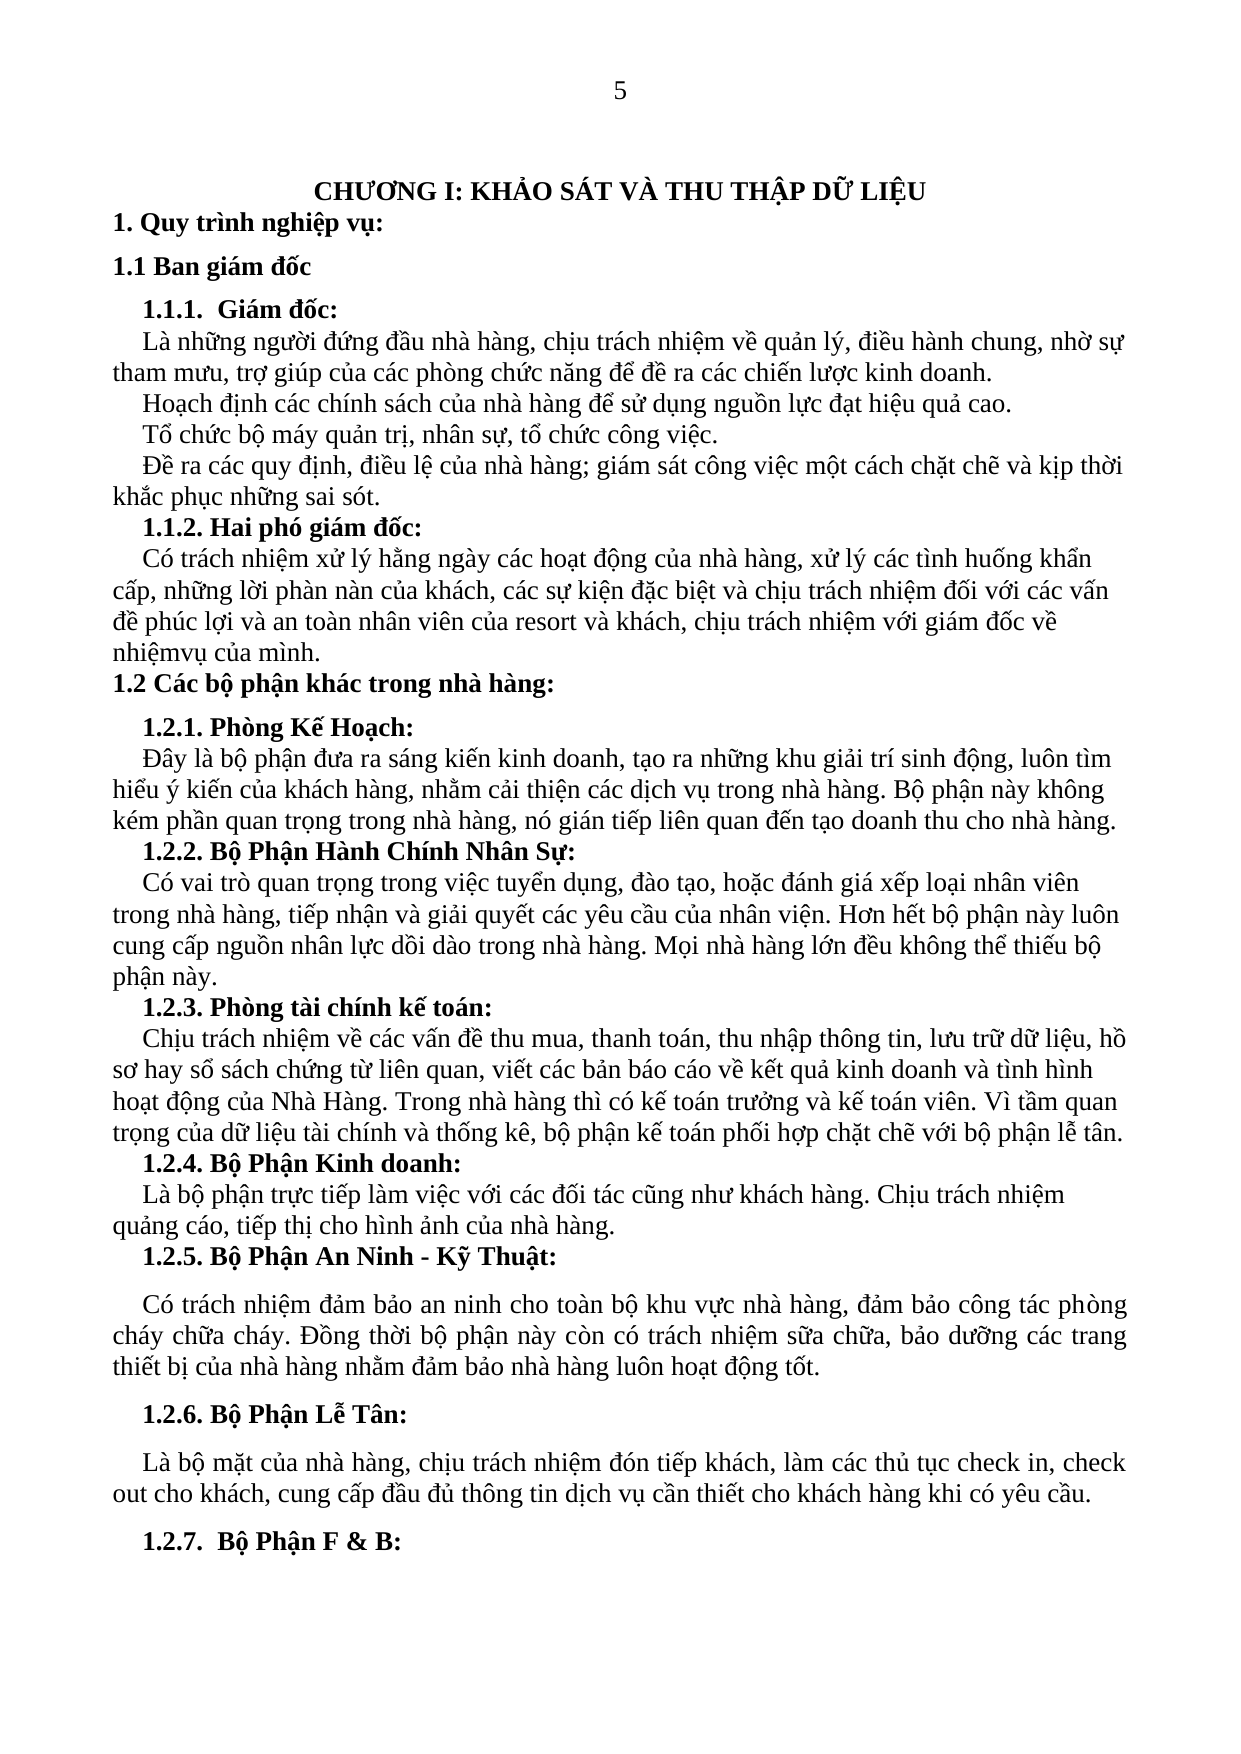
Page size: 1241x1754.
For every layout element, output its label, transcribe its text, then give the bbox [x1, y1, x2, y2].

text Chịu trách nhiệm về các vấn đề thu mua, thanh toán, thu nhập thông tin, lưu trữ dữ liệu, hồ sơ hay sổ sách chứng từ liên quan, viết các bản báo cáo về kết quả kinh doanh và tình hình hoạt động của Nhà Hàng. Trong nhà hàng thì có kế toán trưởng và kế toán viên. Vì tầm quan trọng của dữ liệu tài chính và thống kê, bộ phận kế toán phối hợp chặt chẽ với bộ phận lễ tân. [112, 1022, 1128, 1147]
text Có trách nhiệm đảm bảo an ninh cho toàn bộ khu vực nhà hàng, đảm bảo công tác phòng cháy chữa cháy. Đồng thời bộ phận này còn có trách nhiệm sữa chữa, bảo dưỡng các trang thiết bị của nhà hàng nhằm đảm bảo nhà hàng luôn hoạt động tốt. [112, 1288, 1128, 1382]
text 1.2.5. Bộ Phận An Ninh - Kỹ Thuật: [112, 1240, 1128, 1271]
text Hoạch định các chính sách của nhà hàng để sử dụng nguồn lực đạt hiệu quả cao. [112, 387, 1128, 418]
text 1.2.4. Bộ Phận Kinh doanh: [112, 1147, 1128, 1178]
text 1.1.2. Hai phó giám đốc: [112, 511, 1128, 543]
text 1.2.6. Bộ Phận Lễ Tân: [112, 1398, 1128, 1429]
text Có vai trò quan trọng trong việc tuyển dụng, đào tạo, hoặc đánh giá xếp loại nhân viên trong nhà hàng, tiếp nhận và giải quyết các yêu cầu của nhân viện. Hơn hết bộ phận này luôn cung cấp nguồn nhân lực dồi dào trong nhà hàng. Mọi nhà hàng lớn đều không thể thiếu bộ phận này. [112, 867, 1128, 991]
text Là bộ phận trực tiếp làm việc với các đối tác cũng như khách hàng. Chịu trách nhiệm quảng cáo, tiếp thị cho hình ảnh của nhà hàng. [112, 1178, 1128, 1240]
text Là bộ mặt của nhà hàng, chịu trách nhiệm đón tiếp khách, làm các thủ tục check in, check out cho khách, cung cấp đầu đủ thông tin dịch vụ cần thiết cho khách hàng khi có yêu cầu. [112, 1446, 1128, 1508]
list Giám đốc: [142, 293, 1128, 324]
text Là những người đứng đầu nhà hàng, chịu trách nhiệm về quản lý, điều hành chung, nhờ sự tham mưu, trợ giúp của các phòng chức năng để đề ra các chiến lược kinh doanh. [112, 324, 1128, 387]
list Bộ Phận F & B: [142, 1525, 1128, 1556]
text 1.1 Ban giám đốc [112, 250, 1128, 281]
text Đây là bộ phận đưa ra sáng kiến kinh doanh, tạo ra những khu giải trí sinh động, luôn tìm hiểu ý kiến của khách hàng, nhằm cải thiện các dịch vụ trong nhà hàng. Bộ phận này không kém phần quan trọng trong nhà hàng, nó gián tiếp liên quan đến tạo doanh thu cho nhà hàng. [112, 742, 1128, 835]
text 1.2.2. Bộ Phận Hành Chính Nhân Sự: [112, 835, 1128, 867]
text Có trách nhiệm xử lý hằng ngày các hoạt động của nhà hàng, xử lý các tình huống khẩn cấp, những lời phàn nàn của khách, các sự kiện đặc biệt và chịu trách nhiệm đối với các vấn đề phúc lợi và an toàn nhân viên của resort và khách, chịu trách nhiệm với giám đốc về nhiệmvụ của mình. [112, 543, 1128, 667]
text 1.2 Các bộ phận khác trong nhà hàng: [112, 667, 1128, 698]
text 1.2.1. Phòng Kế Hoạch: [112, 711, 1128, 742]
text Tổ chức bộ máy quản trị, nhân sự, tổ chức công việc. [112, 418, 1128, 449]
text 1.2.3. Phòng tài chính kế toán: [112, 991, 1128, 1022]
subtitle CHƯƠNG I: KHẢO SÁT VÀ THU THẬP DỮ LIỆU [112, 175, 1128, 206]
subtitle 1. Quy trình nghiệp vụ: [112, 206, 1128, 237]
text Đề ra các quy định, điều lệ của nhà hàng; giám sát công việc một cách chặt chẽ và kịp thời khắc phục những sai sót. [112, 449, 1128, 511]
